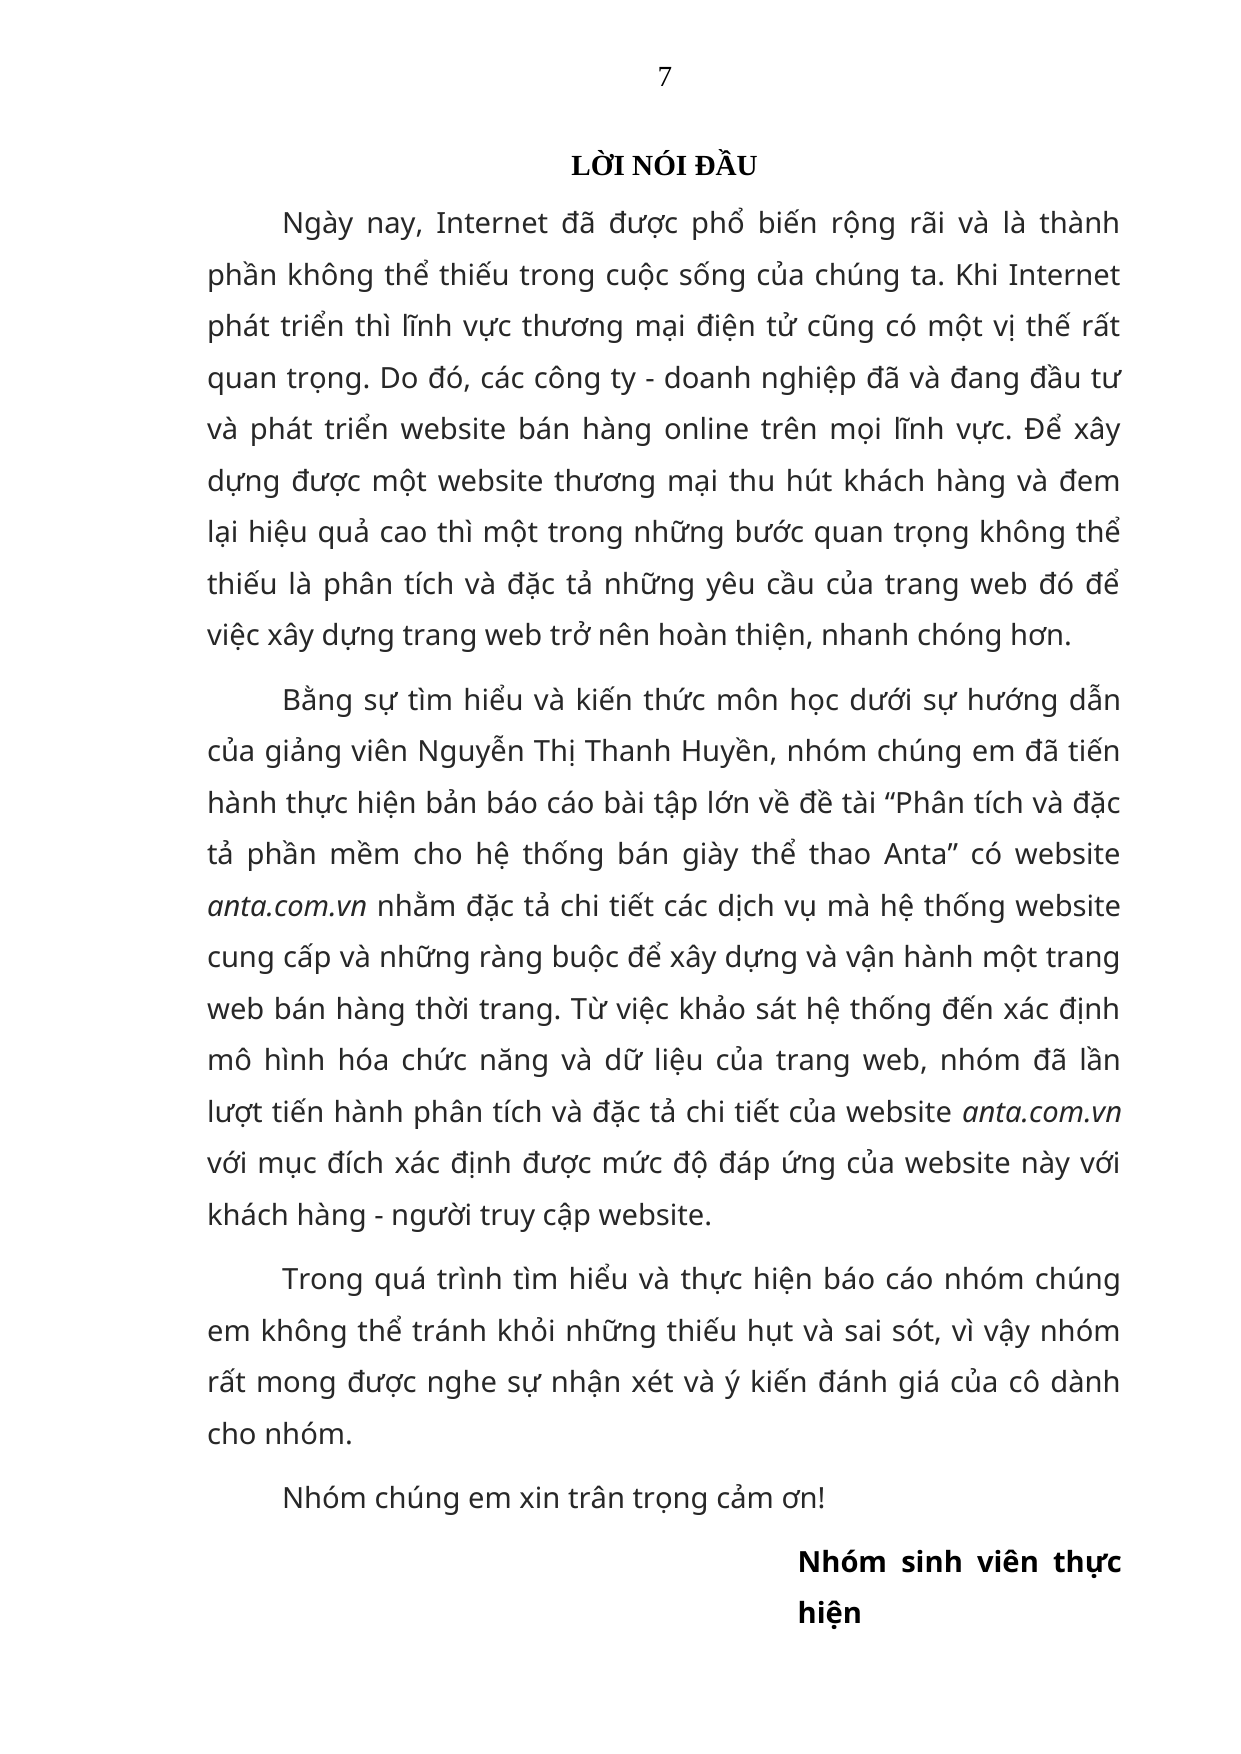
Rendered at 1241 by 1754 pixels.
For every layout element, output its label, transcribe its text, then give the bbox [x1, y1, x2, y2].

text Ngày nay, Internet đã được phổ biến rộng rãi và là thành phần không thể thiếu trong cuộc sống của chúng ta. Khi Internet phát triển thì lĩnh vực thương mại điện tử cũng có một vị thế rất quan trọng. Do đó, các công ty - doanh nghiệp đã và đang đầu tư và phát triển website bán hàng online trên mọi lĩnh vực. Để xây dựng được một website thương mại thu hút khách hàng và đem lại hiệu quả cao thì một trong những bước quan trọng không thể thiếu là phân tích và đặc tả những yêu cầu của trang web đó để việc xây dựng trang web trở nên hoàn thiện, nhanh chóng hơn. [207, 202, 1122, 654]
text Trong quá trình tìm hiểu và thực hiện báo cáo nhóm chúng em không thể tránh khỏi những thiếu hụt và sai sót, vì vậy nhóm rất mong được nghe sự nhận xét và ý kiến đánh giá của cô dành cho nhóm. [207, 1258, 1122, 1453]
text LỜI NÓI ĐẦU [207, 148, 1122, 181]
text Bằng sự tìm hiểu và kiến thức môn học dưới sự hướng dẫn của giảng viên Nguyễn Thị Thanh Huyền, nhóm chúng em đã tiến hành thực hiện bản báo cáo bài tập lớn về đề tài “Phân tích và đặc tả phần mềm cho hệ thống bán giày thể thao Anta” có website anta.com.vn nhằm đặc tả chi tiết các dịch vụ mà hệ thống website cung cấp và những ràng buộc để xây dựng và vận hành một trang web bán hàng thời trang. Từ việc khảo sát hệ thống đến xác định mô hình hóa chức năng và dữ liệu của trang web, nhóm đã lần lượt tiến hành phân tích và đặc tả chi tiết của website anta.com.vn với mục đích xác định được mức độ đáp ứng của website này với khách hàng - người truy cập website. [207, 679, 1122, 1234]
text Nhóm chúng em xin trân trọng cảm ơn! [207, 1477, 1122, 1517]
text Nhóm sinh viên thực hiện [797, 1541, 1122, 1632]
